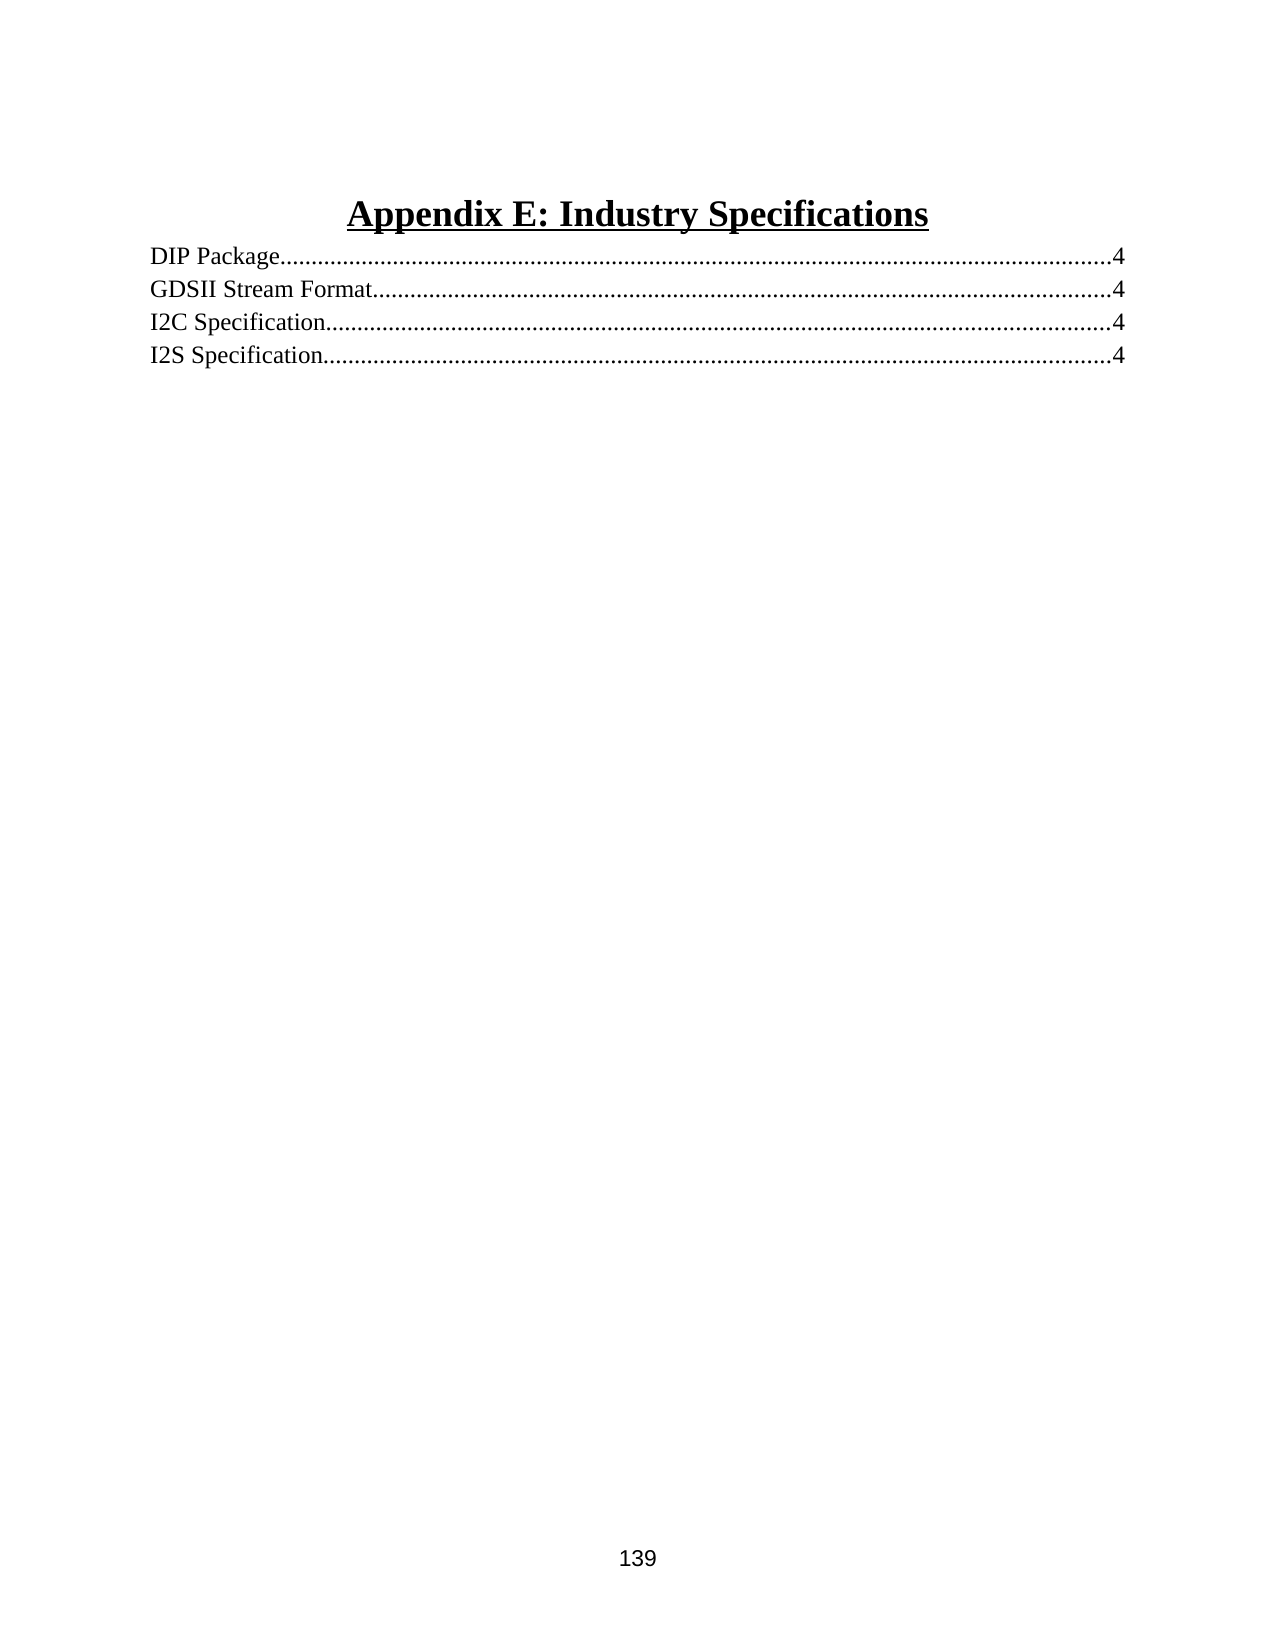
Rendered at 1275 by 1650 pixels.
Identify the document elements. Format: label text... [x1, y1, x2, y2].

text DIP Package 4 [150, 241, 1125, 270]
text Appendix E: Industry Specifications [150, 192, 1125, 235]
text I2C Specification 4 [150, 307, 1125, 336]
text I2S Specification 4 [150, 340, 1125, 369]
text GDSII Stream Format 4 [150, 274, 1125, 303]
